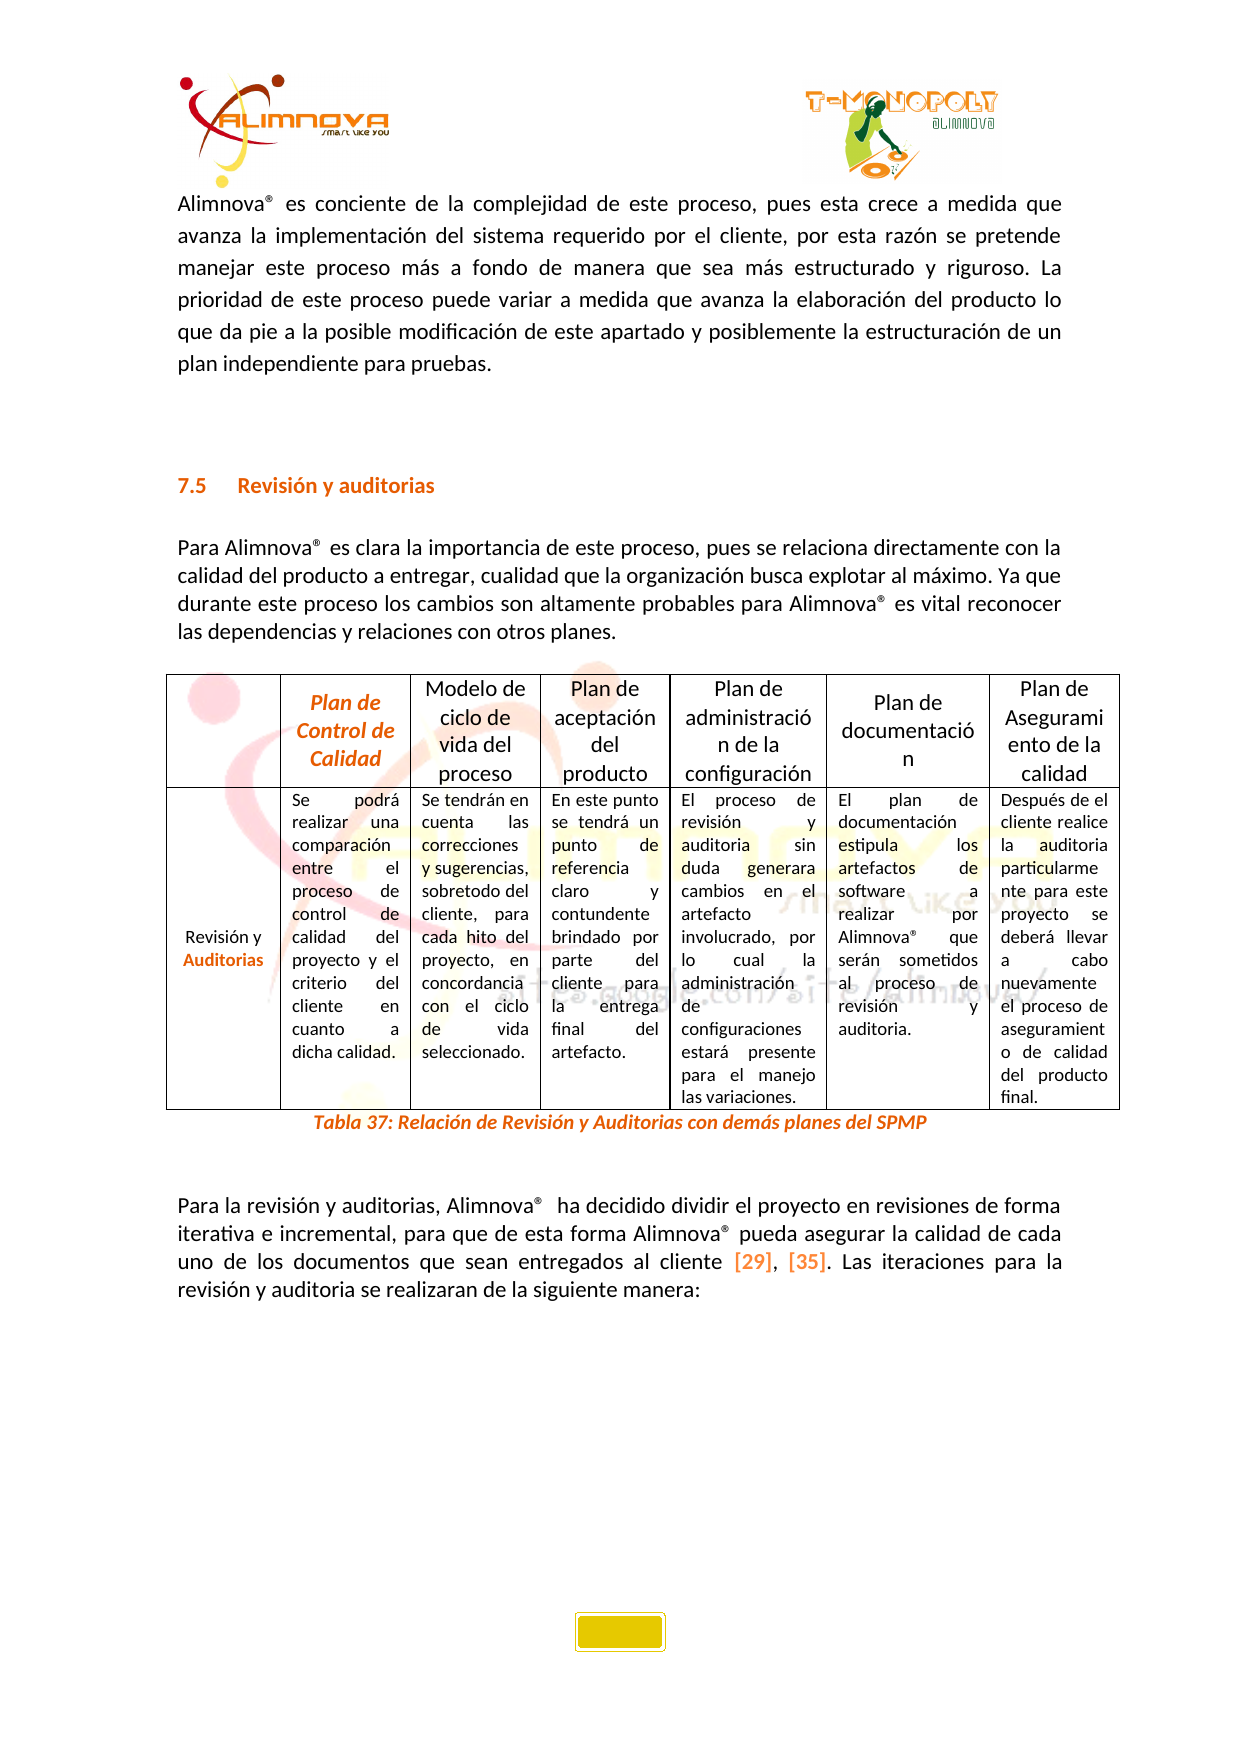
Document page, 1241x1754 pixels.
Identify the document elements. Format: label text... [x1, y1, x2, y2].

text Tabla 37: Relación de Revisión y Auditorias con demás planes del SPMP [177, 1110, 1063, 1135]
picture [802, 79, 1002, 184]
table_header [167, 675, 280, 787]
table_header [411, 675, 540, 787]
table_cell En este punto se tendrá un punto de referencia claro y contundente brindado por parte del cliente para la entrega final del artefacto. [541, 788, 669, 1108]
table_cell Revisión y Auditorias [167, 788, 280, 1108]
picture [177, 73, 389, 189]
table_cell El proceso de revisión y auditoria sin duda generara cambios en el artefacto involucrado, por lo cual la administración de configuraciones estará presente para el manejo las variaciones. [671, 788, 826, 1108]
table_header [827, 675, 989, 787]
table_cell Se tendrán en cuenta las correcciones y sugerencias, sobretodo del cliente, para cada hito del proyecto, en concordancia con el ciclo de vida seleccionado. [411, 788, 540, 1108]
subtitle Revisión y auditorias [177, 471, 1063, 499]
table_header Plan de Control de Calidad [281, 675, 410, 787]
text Alimnova® es conciente de la complejidad de este proceso, pues esta crece a medida que avanza la implementación del sistema requerido por el cliente, por esta razón se pretende manejar este proceso más a fondo de manera que sea más estructurado y riguroso. La prioridad de este proceso puede variar a medida que avanza la elaboración del producto lo que da pie a la posible modificación de este apartado y posiblemente la estructuración de un plan independiente para pruebas. [177, 189, 1063, 378]
table_header [541, 675, 669, 787]
table_cell Se podrá realizar una comparación entre el proceso de control de calidad del proyecto y el criterio del cliente en cuanto a dicha calidad. [281, 788, 410, 1108]
table_cell Después de el cliente realice la auditoria particularmente para este proyecto se deberá llevar a cabo nuevamente el proceso de aseguramiento de calidad del producto final. [990, 788, 1119, 1108]
table_header [671, 675, 826, 787]
text Para Alimnova® es clara la importancia de este proceso, pues se relaciona directamente con la calidad del producto a entregar, cualidad que la organización busca explotar al máximo. Ya que durante este proceso los cambios son altamente probables para Alimnova® es vital reconocer las dependencias y relaciones con otros planes. [177, 533, 1063, 646]
table_header [990, 675, 1119, 787]
table_cell El plan de documentación estipula los artefactos de software a realizar por Alimnova® que serán sometidos al proceso de revisión y auditoria. [827, 788, 989, 1108]
